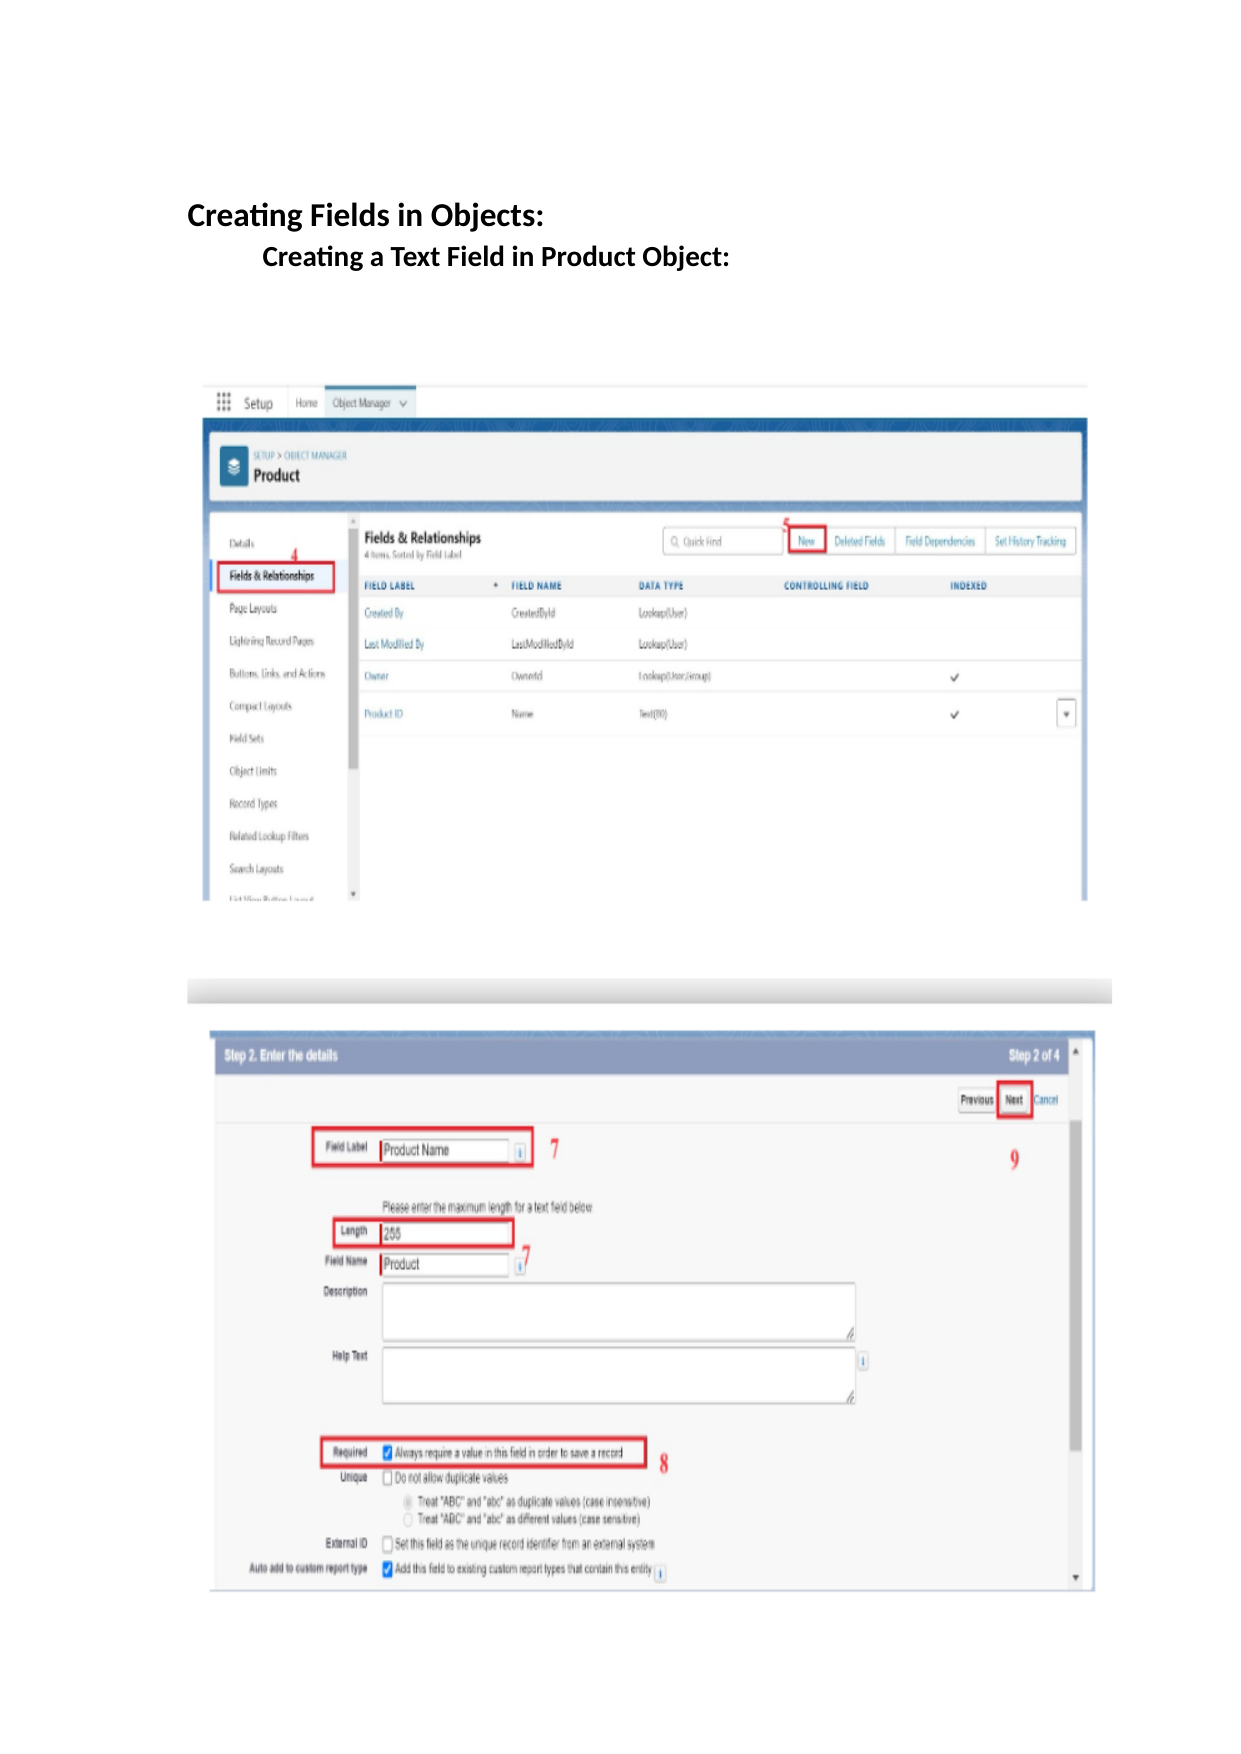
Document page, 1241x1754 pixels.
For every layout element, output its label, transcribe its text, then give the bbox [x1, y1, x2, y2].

list Creating a Text Field in Product Object: [187, 238, 1128, 273]
picture [200, 370, 1089, 946]
list Creating Fields in Objects: [187, 194, 1128, 235]
picture [187, 977, 1113, 1638]
